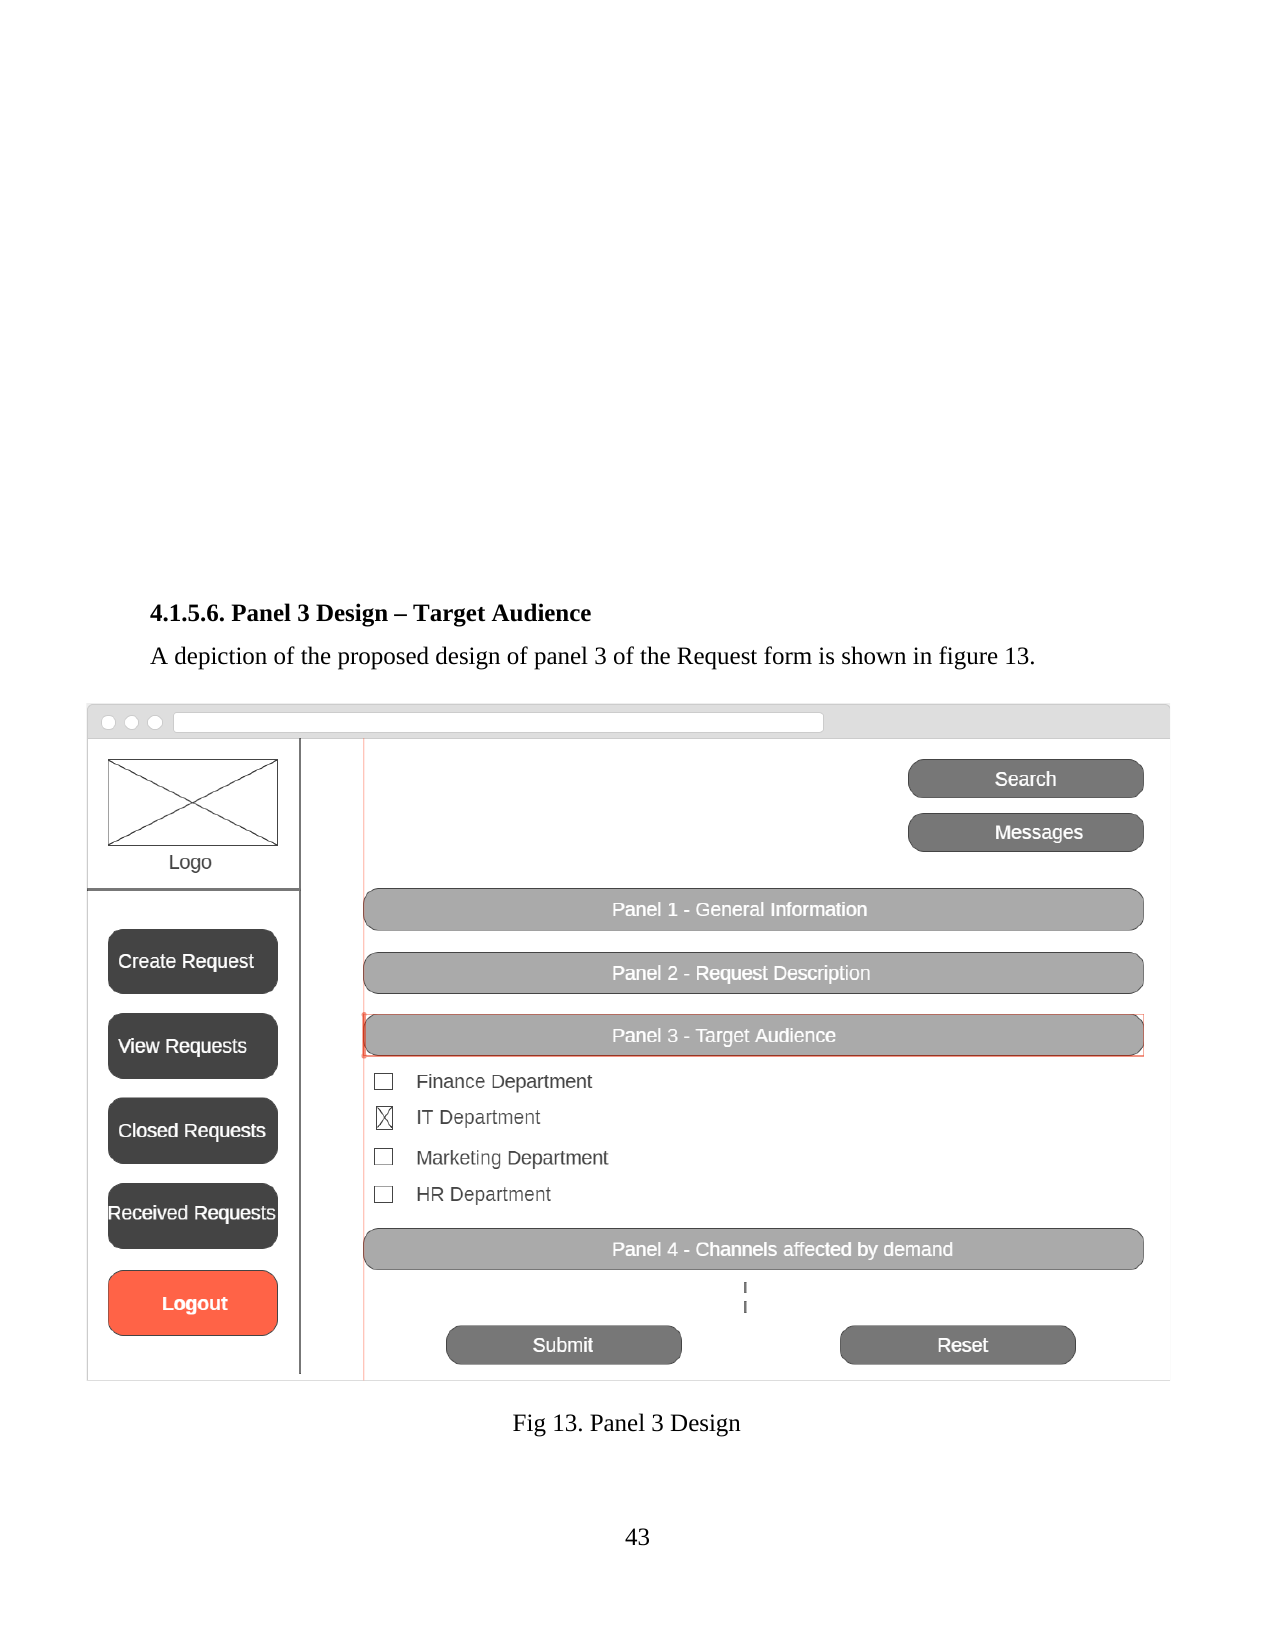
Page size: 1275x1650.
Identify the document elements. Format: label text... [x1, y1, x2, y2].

picture [86, 703, 1171, 1381]
text 4.1.5.6. Panel 3 Design – Target Audience A depiction of the proposed design of panel 3 of the Request form is shown in figure 13. [150, 598, 1125, 669]
text Fig 13. Panel 3 Design [150, 1408, 1125, 1437]
